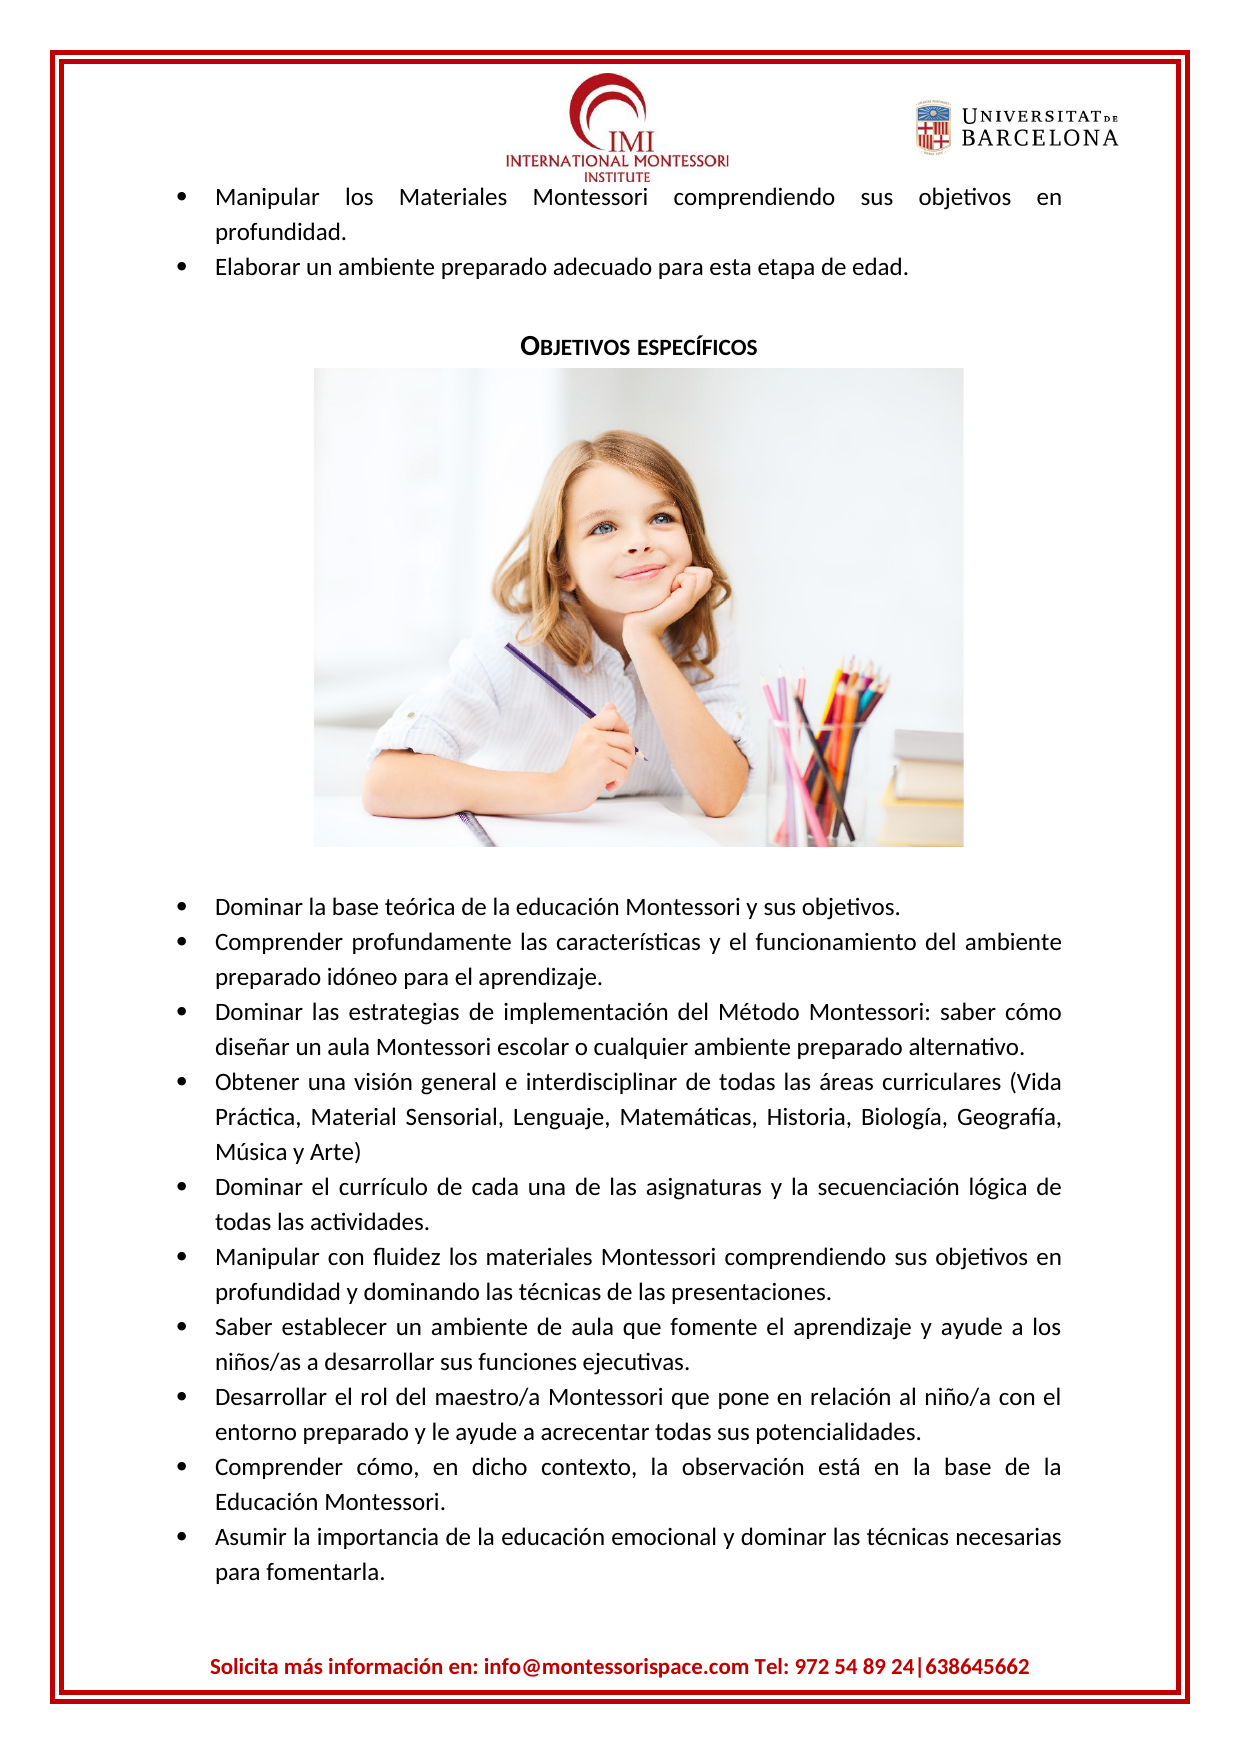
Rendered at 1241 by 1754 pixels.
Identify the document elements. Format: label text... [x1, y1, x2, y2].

list Desarrollar el rol del maestro/a Montessori que pone en relación al niño/a con el entorno preparado y le ayude a acrecentar todas sus potencialidades. [177, 1381, 1063, 1446]
list Dominar la base teórica de la educación Montessori y sus objetivos. [177, 891, 1063, 921]
list Dominar las estrategias de implementación del Método Montessori: saber cómo diseñar un aula Montessori escolar o cualquier ambiente preparado alternativo. [177, 996, 1063, 1061]
picture [911, 95, 1124, 160]
picture [313, 368, 964, 847]
list Asumir la importancia de la educación emocional y dominar las técnicas necesarias para fomentarla. [177, 1521, 1063, 1586]
list Manipular los Materiales Montessori comprendiendo sus objetivos en profundidad. [177, 182, 1063, 247]
list Saber establecer un ambiente de aula que fomente el aprendizaje y ayude a los niños/as a desarrollar sus funciones ejecutivas. [177, 1311, 1063, 1376]
list Dominar el currículo de cada una de las asignaturas y la secuenciación lógica de todas las actividades. [177, 1171, 1063, 1236]
list Manipular con fluidez los materiales Montessori comprendiendo sus objetivos en profundidad y dominando las técnicas de las presentaciones. [177, 1241, 1063, 1306]
picture [506, 73, 729, 182]
list Comprender profundamente las características y el funcionamiento del ambiente preparado idóneo para el aprendizaje. [177, 926, 1063, 991]
list Elaborar un ambiente preparado adecuado para esta etapa de edad. [177, 252, 1063, 282]
list Obtener una visión general e interdisciplinar de todas las áreas curriculares (Vida Práctica, Material Sensorial, Lenguaje, Matemáticas, Historia, Biología, Geografía, Música y Arte) [177, 1066, 1063, 1166]
list Comprender cómo, en dicho contexto, la observación está en la base de la Educación Montessori. [177, 1451, 1063, 1516]
list Objetivos específicos [215, 327, 1063, 363]
